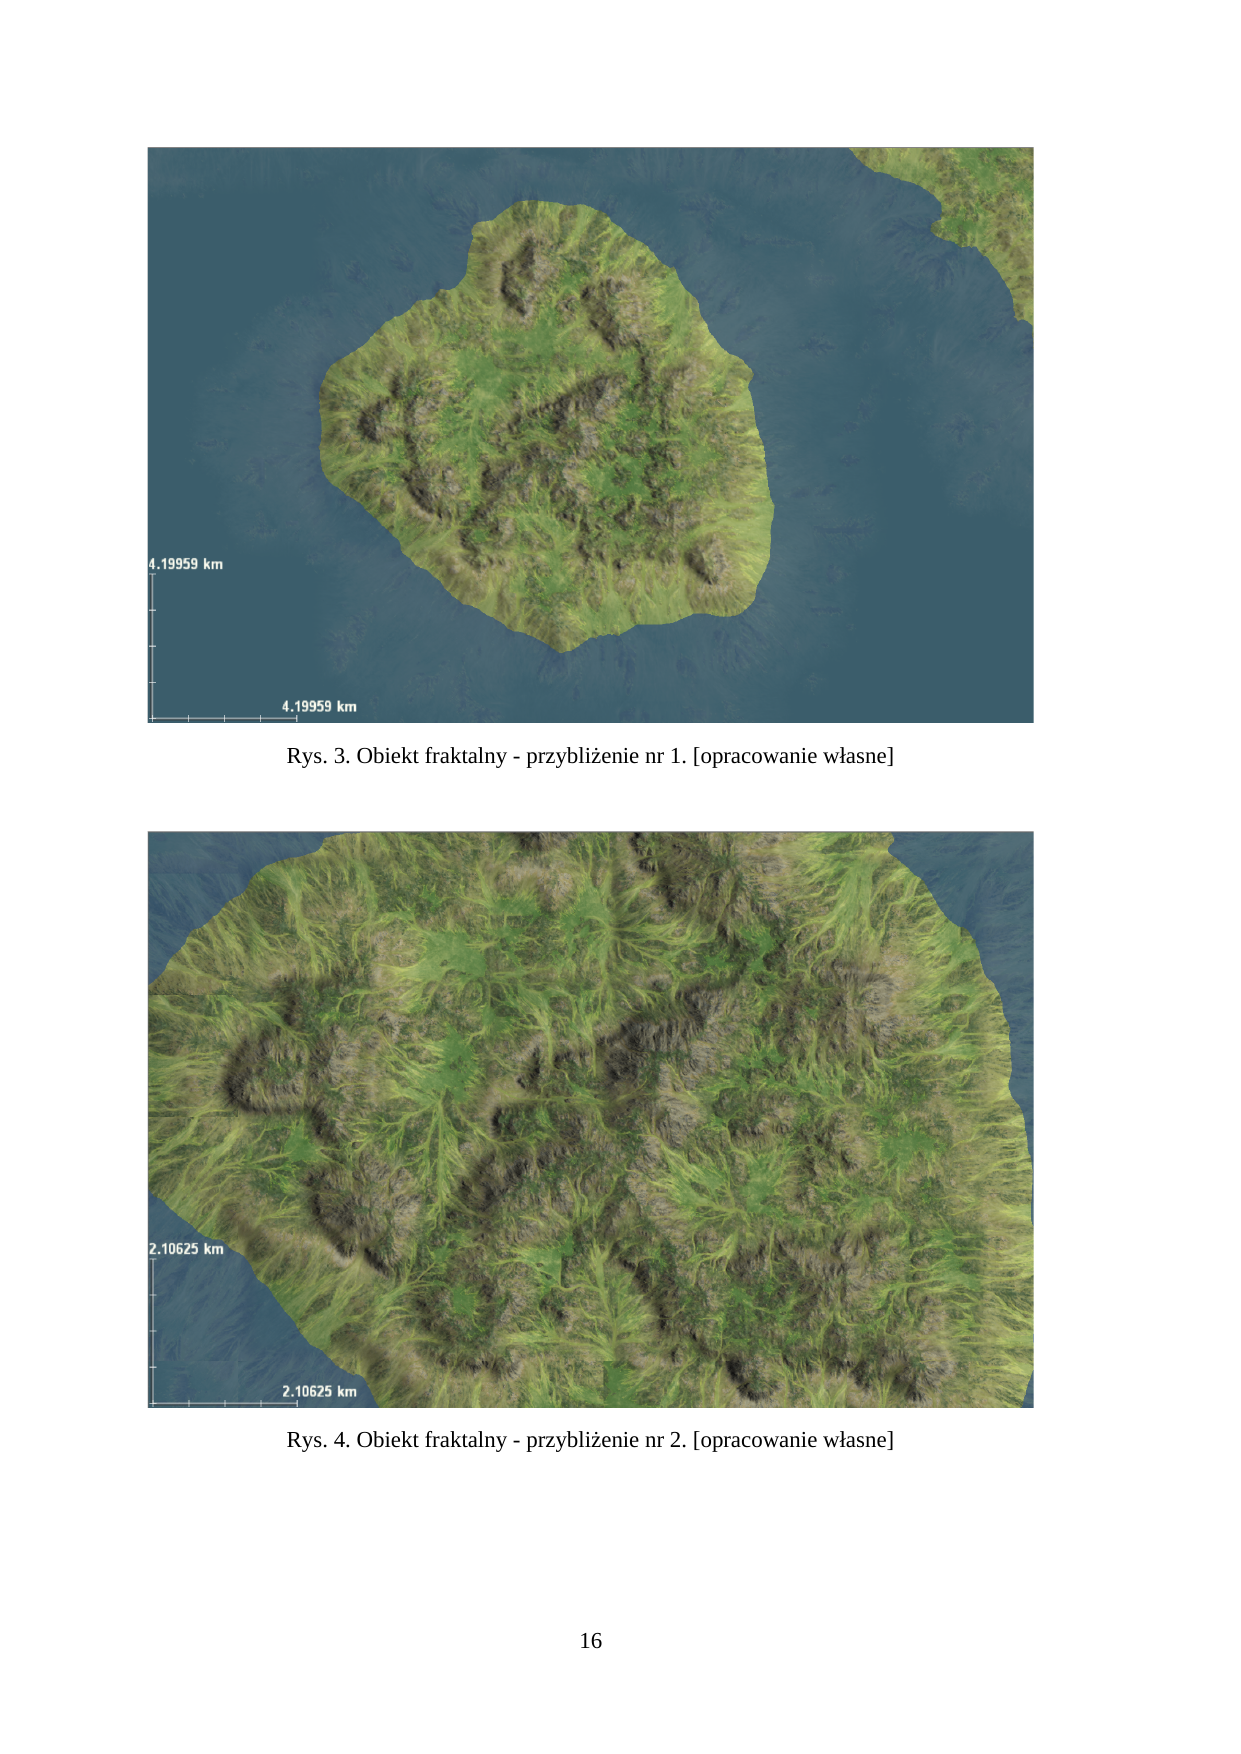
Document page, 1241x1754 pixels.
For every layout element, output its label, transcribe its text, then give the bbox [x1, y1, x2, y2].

text Rys. 4. Obiekt fraktalny - przybliżenie nr 2. [opracowanie własne] [148, 1426, 1033, 1452]
picture [147, 831, 1034, 1408]
picture [147, 147, 1034, 723]
text Rys. 3. Obiekt fraktalny - przybliżenie nr 1. [opracowanie własne] [148, 742, 1033, 768]
